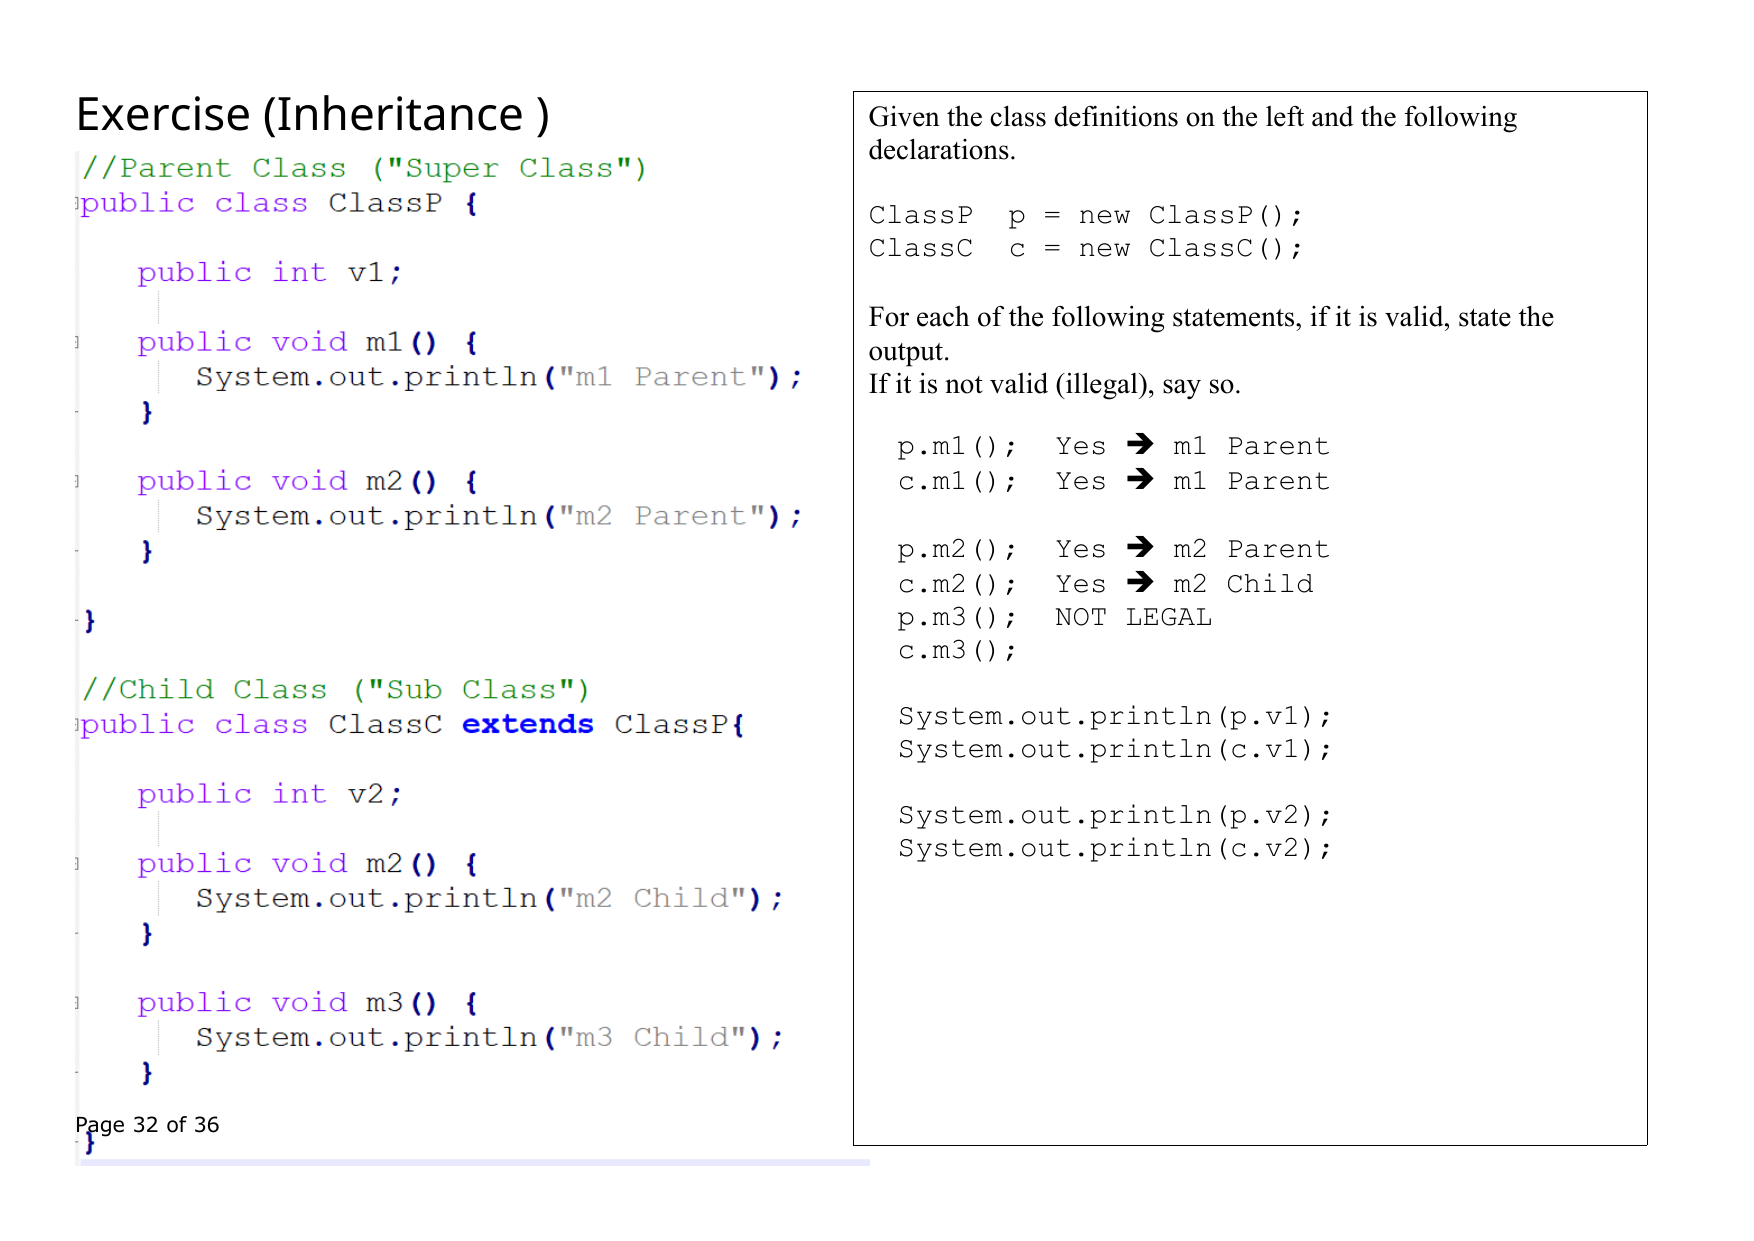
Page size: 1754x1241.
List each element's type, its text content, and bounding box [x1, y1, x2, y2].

text Exercise (Inheritance )The Object Class [75, 75, 1679, 150]
picture [75, 151, 870, 1166]
